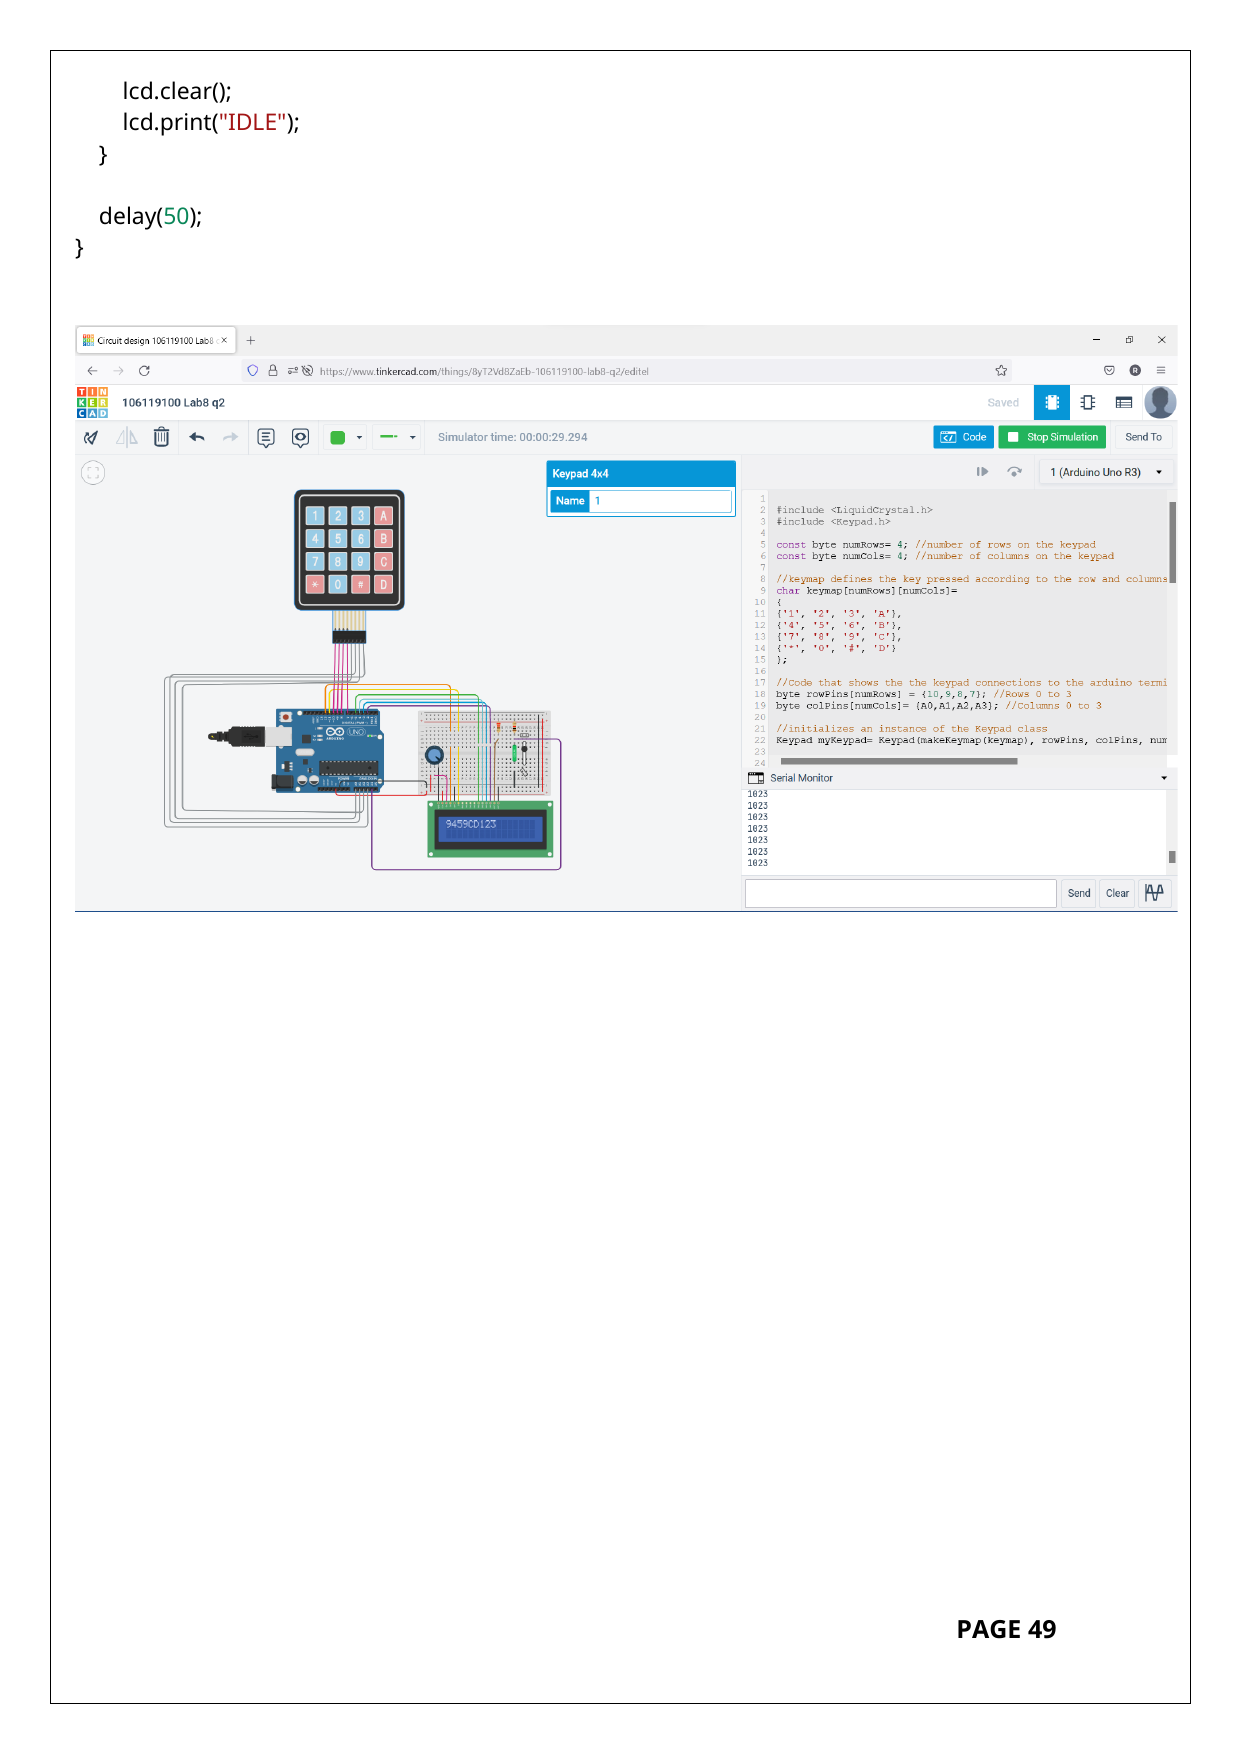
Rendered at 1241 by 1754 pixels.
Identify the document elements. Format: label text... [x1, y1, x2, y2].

text lcd.print("IDLE"); [75, 106, 1165, 137]
text } [75, 231, 1165, 262]
text delay(50); [75, 200, 1165, 231]
text } [75, 137, 1165, 169]
picture [75, 325, 1178, 912]
text lcd.clear(); [75, 75, 1165, 106]
